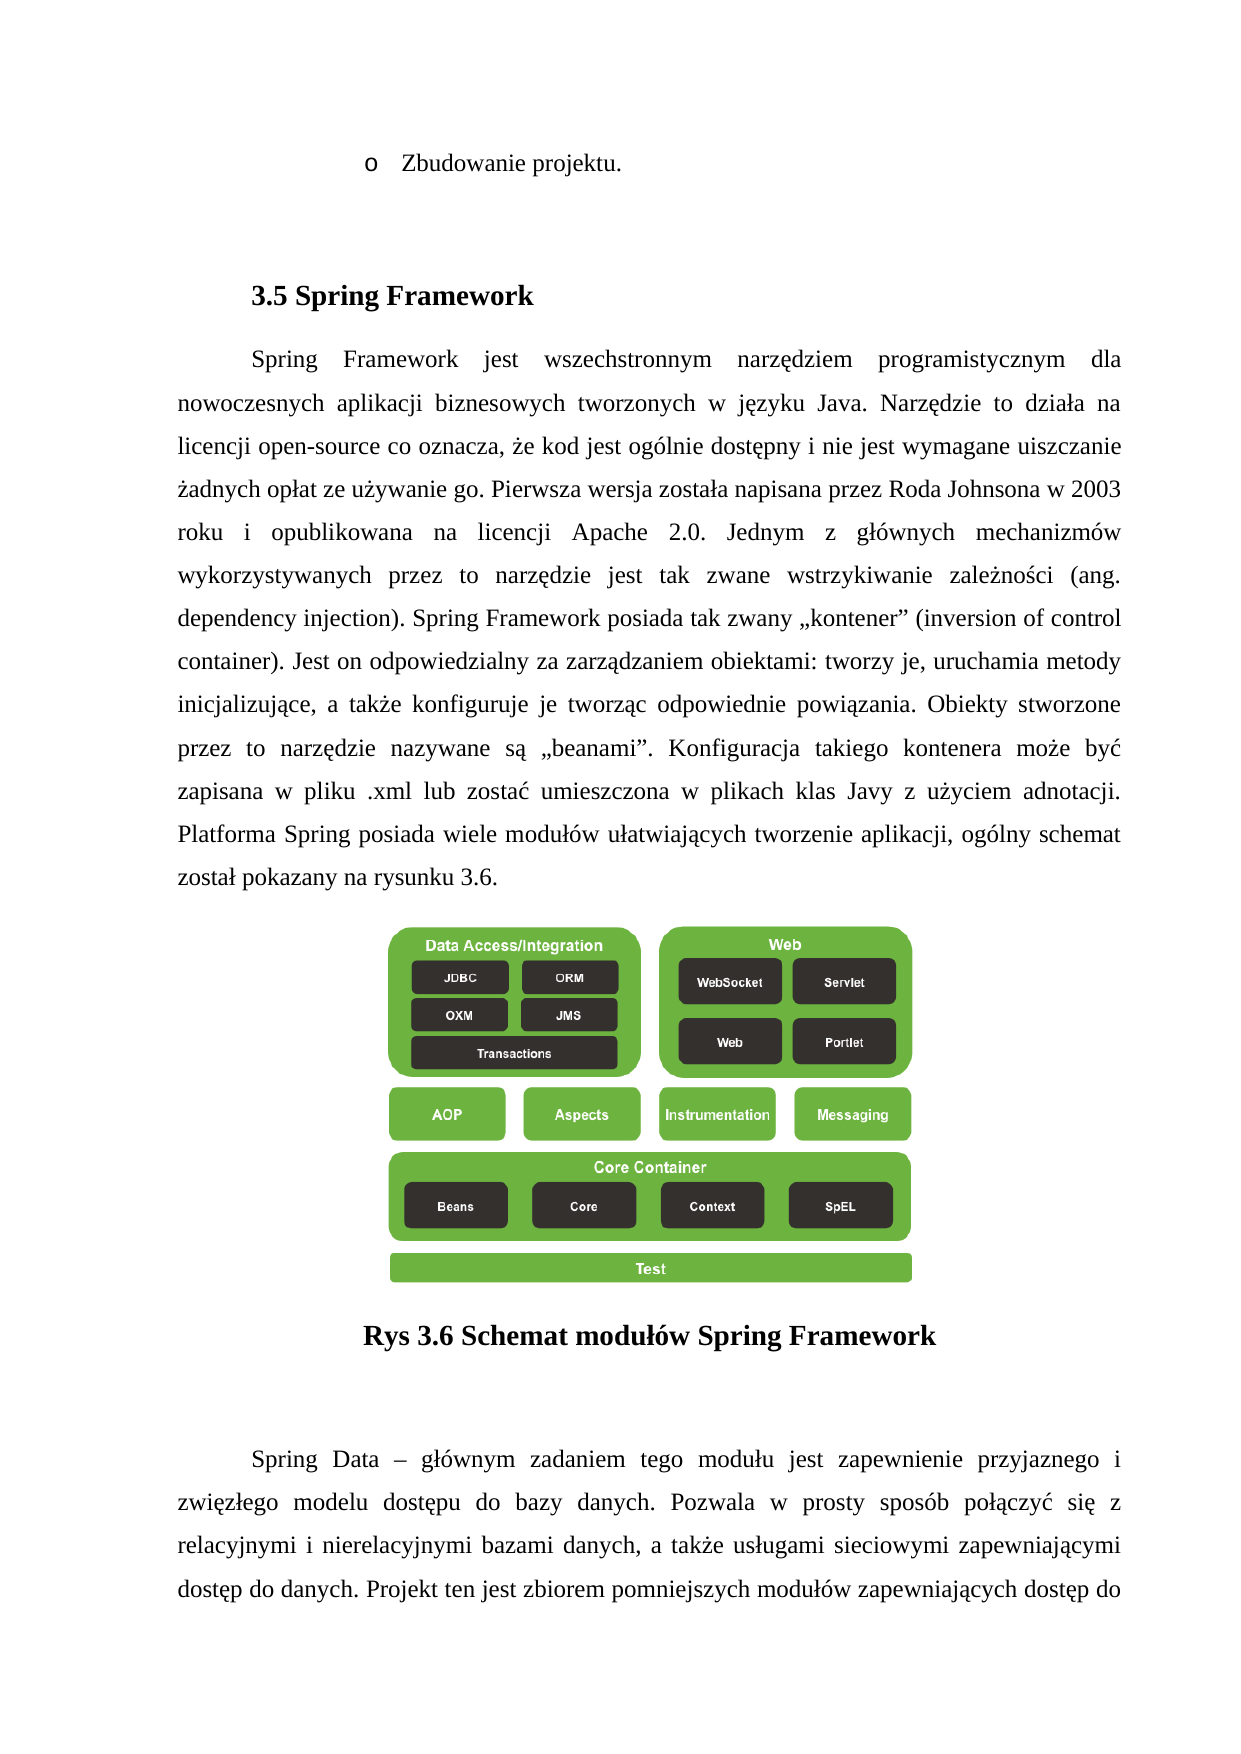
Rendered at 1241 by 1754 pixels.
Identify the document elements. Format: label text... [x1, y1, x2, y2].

text Spring Framework jest wszechstronnym narzędziem programistycznym dla nowoczesnych aplikacji biznesowych tworzonych w języku Java. Narzędzie to działa na licencji open-source co oznacza, że kod jest ogólnie dostępny i nie jest wymagane uiszczanie żadnych opłat ze używanie go. Pierwsza wersja została napisana przez Roda Johnsona w 2003 roku i opublikowana na licencji Apache 2.0. Jednym z głównych mechanizmów wykorzystywanych przez to narzędzie jest tak zwane wstrzykiwanie zależności (ang. dependency injection). Spring Framework posiada tak zwany „kontener” (inversion of control container). Jest on odpowiedzialny za zarządzaniem obiektami: tworzy je, uruchamia metody inicjalizujące, a także konfiguruje je tworząc odpowiednie powiązania. Obiekty stworzone przez to narzędzie nazywane są „beanami”. Konfiguracja takiego kontenera może być zapisana w pliku .xml lub zostać umieszczona w plikach klas Javy z użyciem adnotacji. Platforma Spring posiada wiele modułów ułatwiających tworzenie aplikacji, ogólny schemat został pokazany na rysunku 3.6. [177, 344, 1122, 891]
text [177, 1444, 1122, 1602]
text 3.5 Spring Framework [177, 278, 1122, 311]
picture [385, 921, 914, 1287]
list Zbudowanie projektu. [363, 148, 1122, 178]
text Rys 3.6 Schemat modułów Spring Framework [177, 1318, 1122, 1351]
